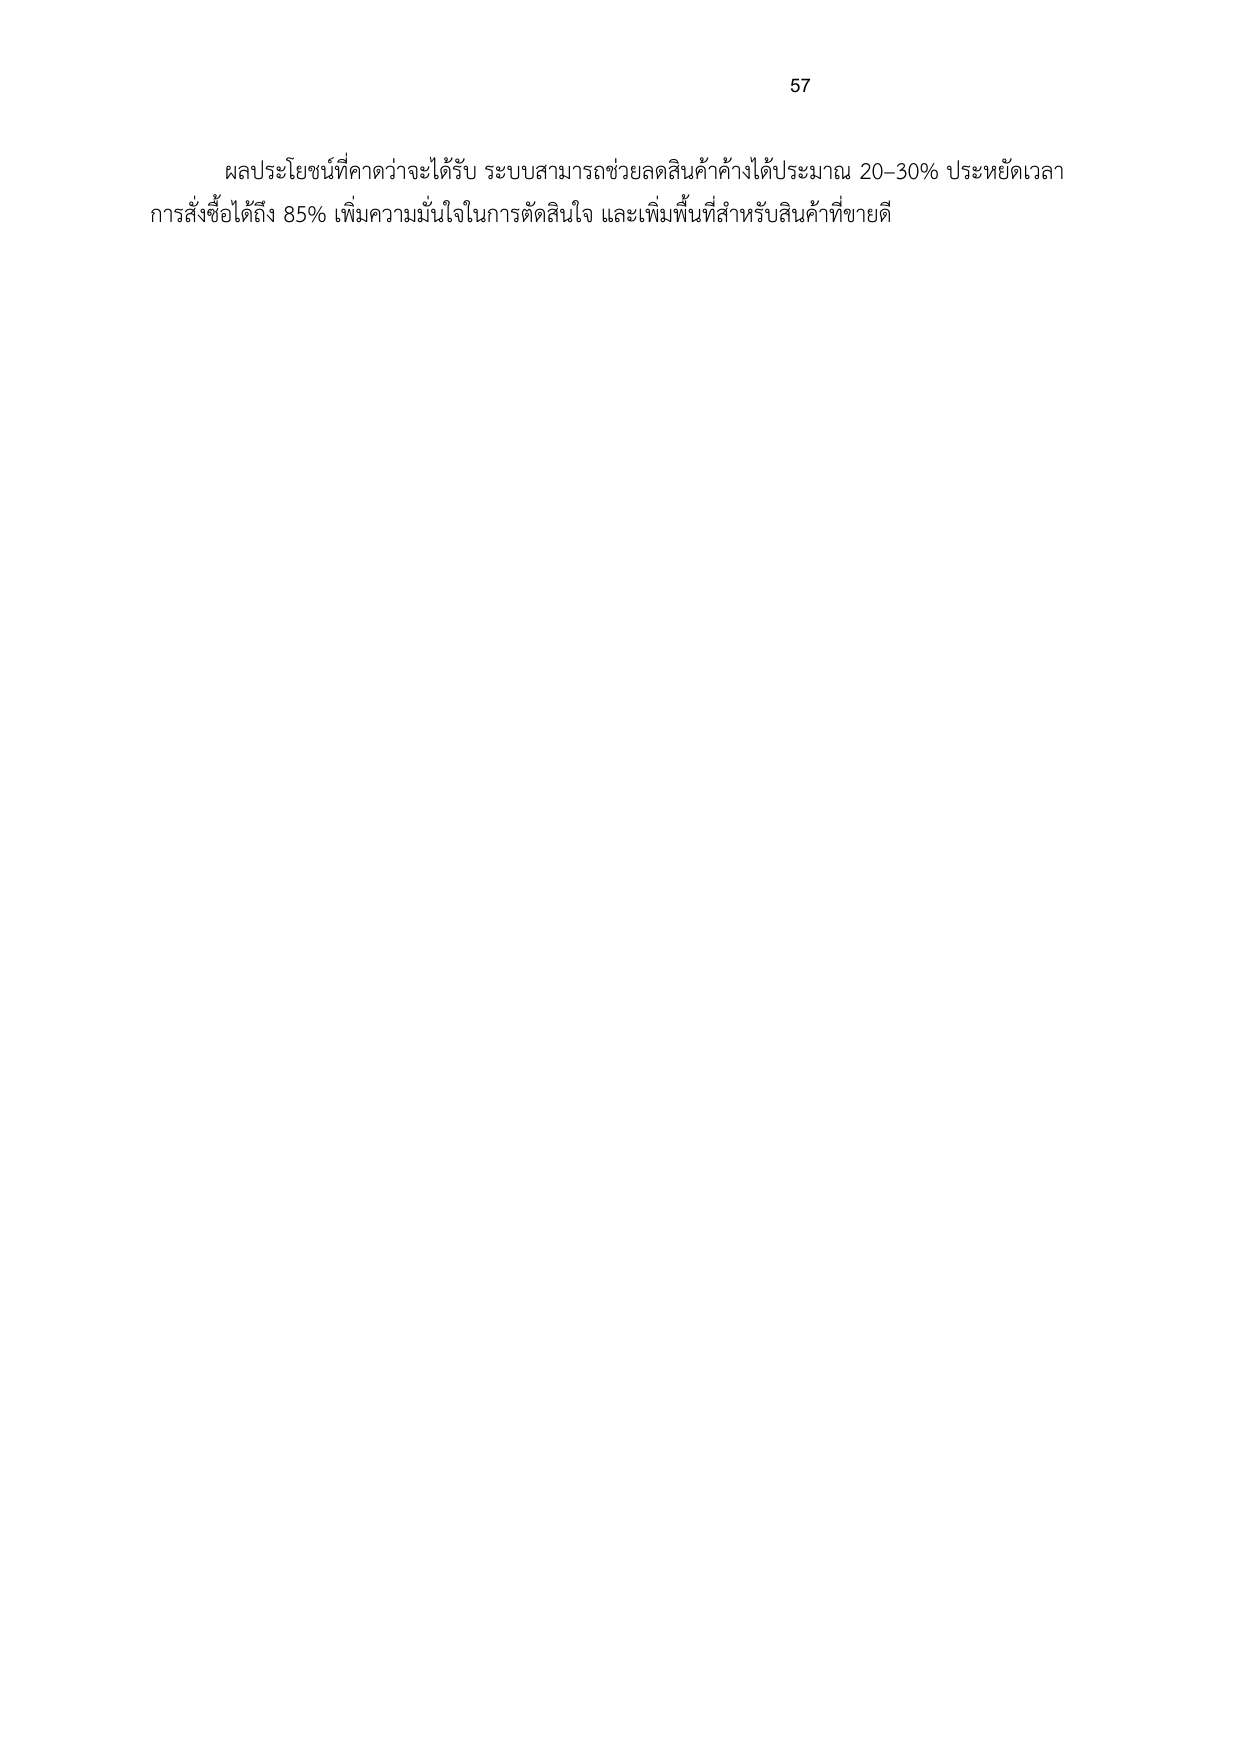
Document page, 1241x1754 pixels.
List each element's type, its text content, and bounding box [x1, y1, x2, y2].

text ผลประโยชน์ที่คาดว่าจะได้รับ ระบบสามารถช่วยลดสินค้าค้างได้ประมาณ 20–30% ประหยัดเวลาการสั่งซื้อได้ถึง 85% เพิ่มความมั่นใจในการตัดสินใจ และเพิ่มพื้นที่สำหรับสินค้าที่ขายดี [150, 150, 1090, 231]
